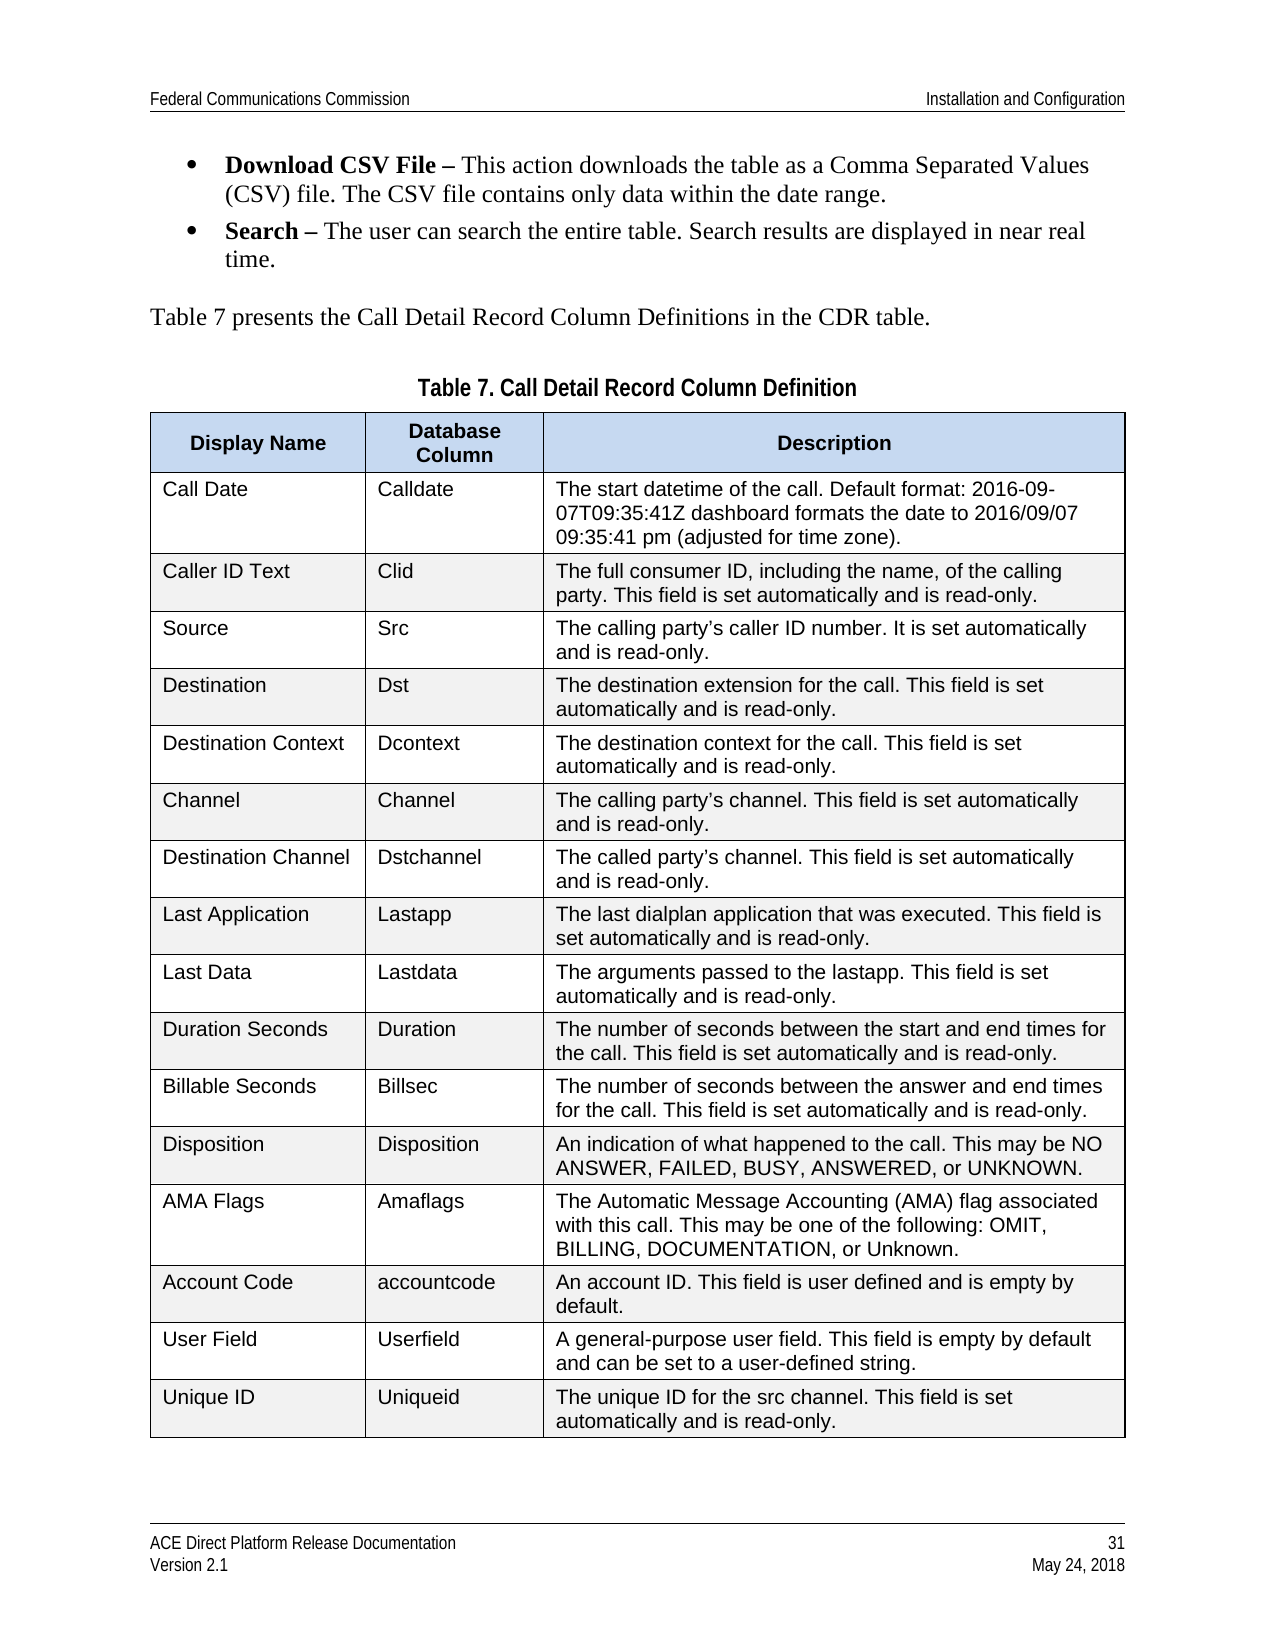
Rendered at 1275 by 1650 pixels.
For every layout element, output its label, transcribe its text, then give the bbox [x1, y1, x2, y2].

table_cell Dstchannel [366, 841, 543, 897]
table_cell Lastdata [366, 955, 543, 1012]
table_cell Clid [366, 554, 543, 611]
table_cell Dst [366, 669, 543, 725]
table_cell Call Date [151, 473, 365, 553]
table_cell User Field [151, 1323, 365, 1379]
table_cell The last dialplan application that was executed. This field is set automatically and is read-only. [544, 898, 1124, 954]
table_cell The Automatic Message Accounting (AMA) flag associated with this call. This may be one of the following: OMIT, BILLING, DOCUMENTATION, or Unknown. [544, 1185, 1124, 1265]
table_cell The called party’s channel. This field is set automatically and is read-only. [544, 841, 1124, 897]
table_cell AMA Flags [151, 1185, 365, 1265]
table_cell Caller ID Text [151, 554, 365, 611]
table_cell Last Application [151, 898, 365, 954]
table_cell Account Code [151, 1266, 365, 1322]
table_cell Source [151, 612, 365, 668]
list Download CSV File – This action downloads the table as a Comma Separated Values (CSV) file. The CSV file contains only data within the date range. [187, 150, 1125, 207]
table_cell Billsec [366, 1070, 543, 1126]
table_cell An account ID. This field is user defined and is empty by default. [544, 1266, 1124, 1322]
table_cell The number of seconds between the answer and end times for the call. This field is set automatically and is read-only. [544, 1070, 1124, 1126]
list Search – The user can search the entire table. Search results are displayed in near real time. [187, 216, 1125, 273]
table_cell Userfield [366, 1323, 543, 1379]
table_cell A general-purpose user field. This field is empty by default and can be set to a user-defined string. [544, 1323, 1124, 1379]
table_cell The destination context for the call. This field is set automatically and is read-only. [544, 726, 1124, 782]
table_cell Last Data [151, 955, 365, 1012]
table_cell The unique ID for the src channel. This field is set automatically and is read-only. [544, 1380, 1124, 1437]
table_cell Lastapp [366, 898, 543, 954]
table_header Description [544, 413, 1124, 472]
table_cell Billable Seconds [151, 1070, 365, 1126]
table_cell accountcode [366, 1266, 543, 1322]
table_cell Calldate [366, 473, 543, 553]
table_cell Channel [151, 784, 365, 840]
table_header Display Name [151, 413, 365, 472]
table_cell The calling party’s channel. This field is set automatically and is read-only. [544, 784, 1124, 840]
table_cell Destination Channel [151, 841, 365, 897]
table_cell Destination Context [151, 726, 365, 782]
table_cell The arguments passed to the lastapp. This field is set automatically and is read-only. [544, 955, 1124, 1012]
table_cell Disposition [366, 1127, 543, 1183]
table_cell The start datetime of the call. Default format: 2016-09-07T09:35:41Z dashboard formats the date to 2016/09/07 09:35:41 pm (adjusted for time zone). [544, 473, 1124, 553]
table_cell The number of seconds between the start and end times for the call. This field is set automatically and is read-only. [544, 1013, 1124, 1069]
table_cell The calling party’s caller ID number. It is set automatically and is read-only. [544, 612, 1124, 668]
table_cell Dcontext [366, 726, 543, 782]
table_cell Duration Seconds [151, 1013, 365, 1069]
table_cell Unique ID [151, 1380, 365, 1437]
table_cell Uniqueid [366, 1380, 543, 1437]
table_cell Disposition [151, 1127, 365, 1183]
table_cell Channel [366, 784, 543, 840]
table_cell Destination [151, 669, 365, 725]
table_cell Amaflags [366, 1185, 543, 1265]
table_cell Duration [366, 1013, 543, 1069]
table_cell The destination extension for the call. This field is set automatically and is read-only. [544, 669, 1124, 725]
text Table 7 presents the Call Detail Record Column Definitions in the CDR table. [150, 302, 1125, 331]
table_cell An indication of what happened to the call. This may be NO ANSWER, FAILED, BUSY, ANSWERED, or UNKNOWN. [544, 1127, 1124, 1183]
table_header Database Column [366, 413, 543, 472]
table_cell The full consumer ID, including the name, of the calling party. This field is set automatically and is read-only. [544, 554, 1124, 611]
table_cell Src [366, 612, 543, 668]
